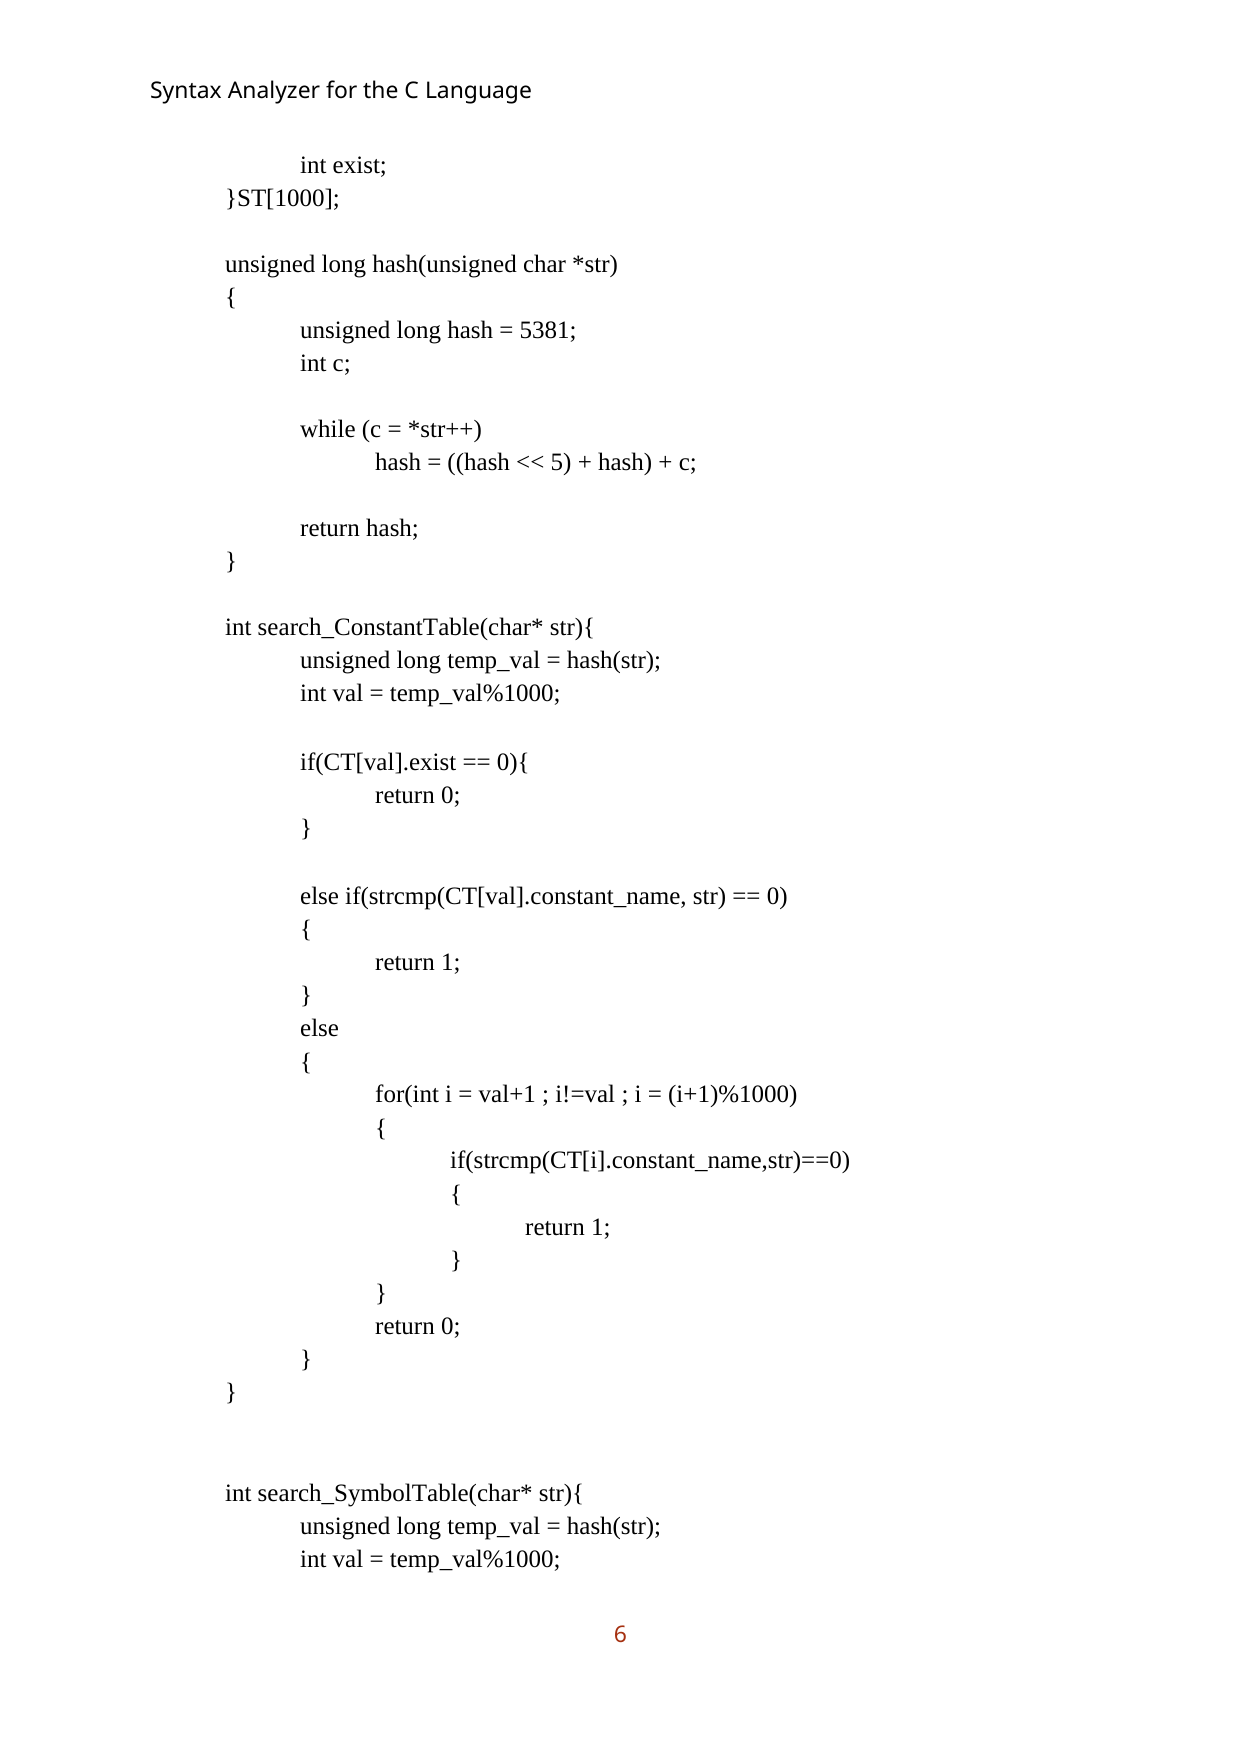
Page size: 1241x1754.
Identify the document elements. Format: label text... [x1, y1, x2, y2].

text { [150, 1113, 1090, 1141]
text return 1; [150, 1212, 1090, 1240]
text } [150, 1344, 1090, 1372]
text int search_SymbolTable(char* str){ [150, 1478, 1090, 1507]
text { [150, 1179, 1090, 1207]
text hash = ((hash << 5) + hash) + c; [150, 447, 1090, 476]
text unsigned long hash(unsigned char *str) [150, 249, 1090, 278]
text { [150, 282, 1090, 311]
text } [150, 1278, 1090, 1306]
text int val = temp_val%1000; [150, 678, 1090, 707]
text while (c = *str++) [150, 414, 1090, 443]
text int search_ConstantTable(char* str){ [150, 612, 1090, 641]
text { [150, 1047, 1090, 1075]
text if(CT[val].exist == 0){ [150, 747, 1090, 776]
text return 0; [150, 1311, 1090, 1339]
text return 0; [150, 780, 1090, 809]
text unsigned long hash = 5381; [150, 315, 1090, 344]
text else [150, 1013, 1090, 1042]
text return 1; [150, 947, 1090, 976]
text } [150, 1377, 1090, 1406]
text else if(strcmp(CT[val].constant_name, str) == 0) [150, 881, 1090, 910]
text int val = temp_val%1000; [150, 1544, 1090, 1573]
text } [150, 981, 1090, 1009]
text for(int i = val+1 ; i!=val ; i = (i+1)%1000) [150, 1079, 1090, 1108]
text int exist; [150, 150, 1090, 179]
text { [150, 914, 1090, 943]
text unsigned long temp_val = hash(str); [150, 1511, 1090, 1540]
text } [150, 546, 1090, 575]
text if(strcmp(CT[i].constant_name,str)==0) [150, 1146, 1090, 1174]
text unsigned long temp_val = hash(str); [150, 645, 1090, 674]
text return hash; [150, 513, 1090, 542]
text int c; [150, 348, 1090, 377]
text } [150, 1245, 1090, 1273]
text } [150, 813, 1090, 842]
text }ST[1000]; [150, 183, 1090, 212]
